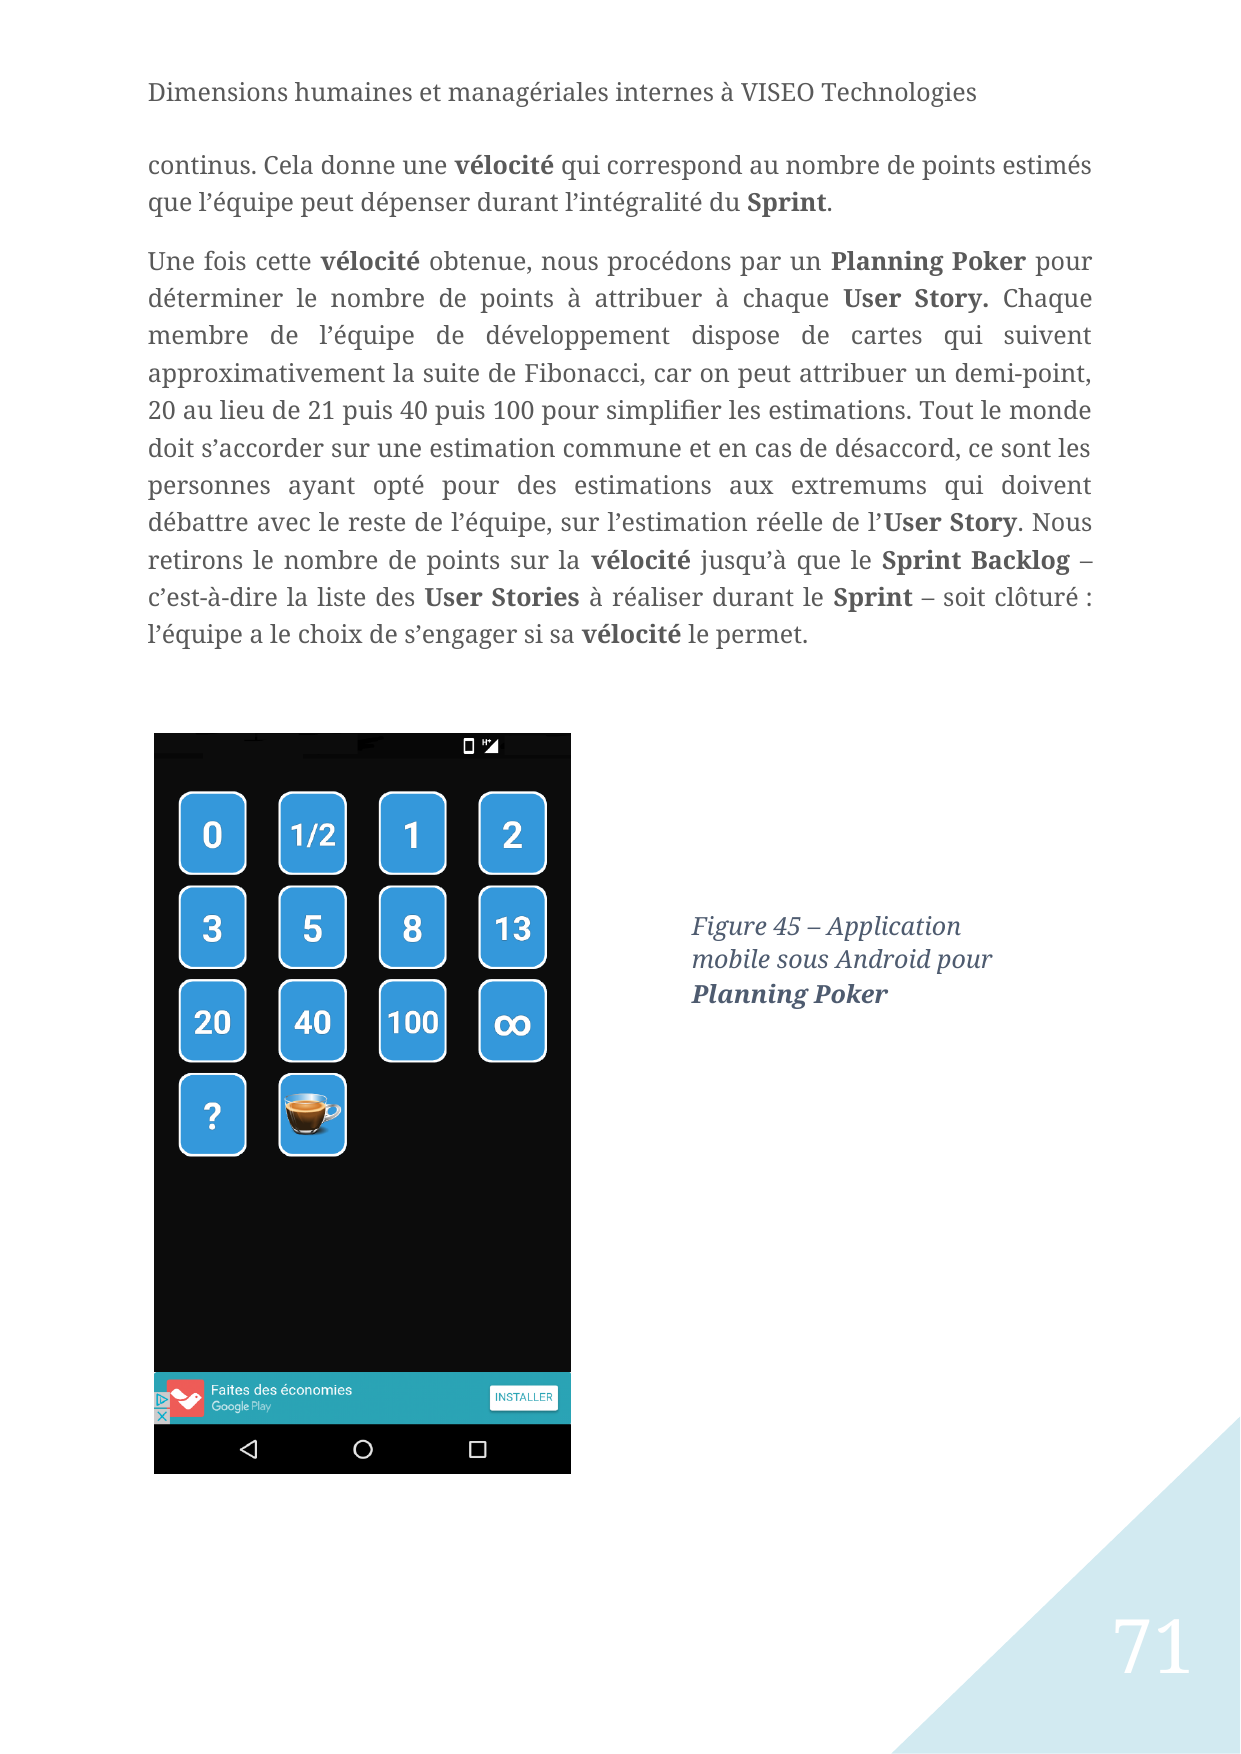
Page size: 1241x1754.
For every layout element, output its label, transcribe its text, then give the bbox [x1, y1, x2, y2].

text Une fois cette vélocité obtenue, nous procédons par un Planning Poker pour déterminer le nombre de points à attribuer à chaque User Story. Chaque membre de l’équipe de développement dispose de cartes qui suivent approximativement la suite de Fibonacci, car on peut attribuer un demi-point, 20 au lieu de 21 puis 40 puis 100 pour simplifier les estimations. Tout le monde doit s’accorder sur une estimation commune et en cas de désaccord, ce sont les personnes ayant opté pour des estimations aux extremums qui doivent débattre avec le reste de l’équipe, sur l’estimation réelle de l’User Story. Nous retirons le nombre de points sur la vélocité jusqu’à que le Sprint Backlog – c’est-à-dire la liste des User Stories à réaliser durant le Sprint – soit clôturé : l’équipe a le choix de s’engager si sa vélocité le permet. [148, 243, 1093, 651]
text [148, 148, 1093, 219]
picture [154, 733, 571, 1474]
